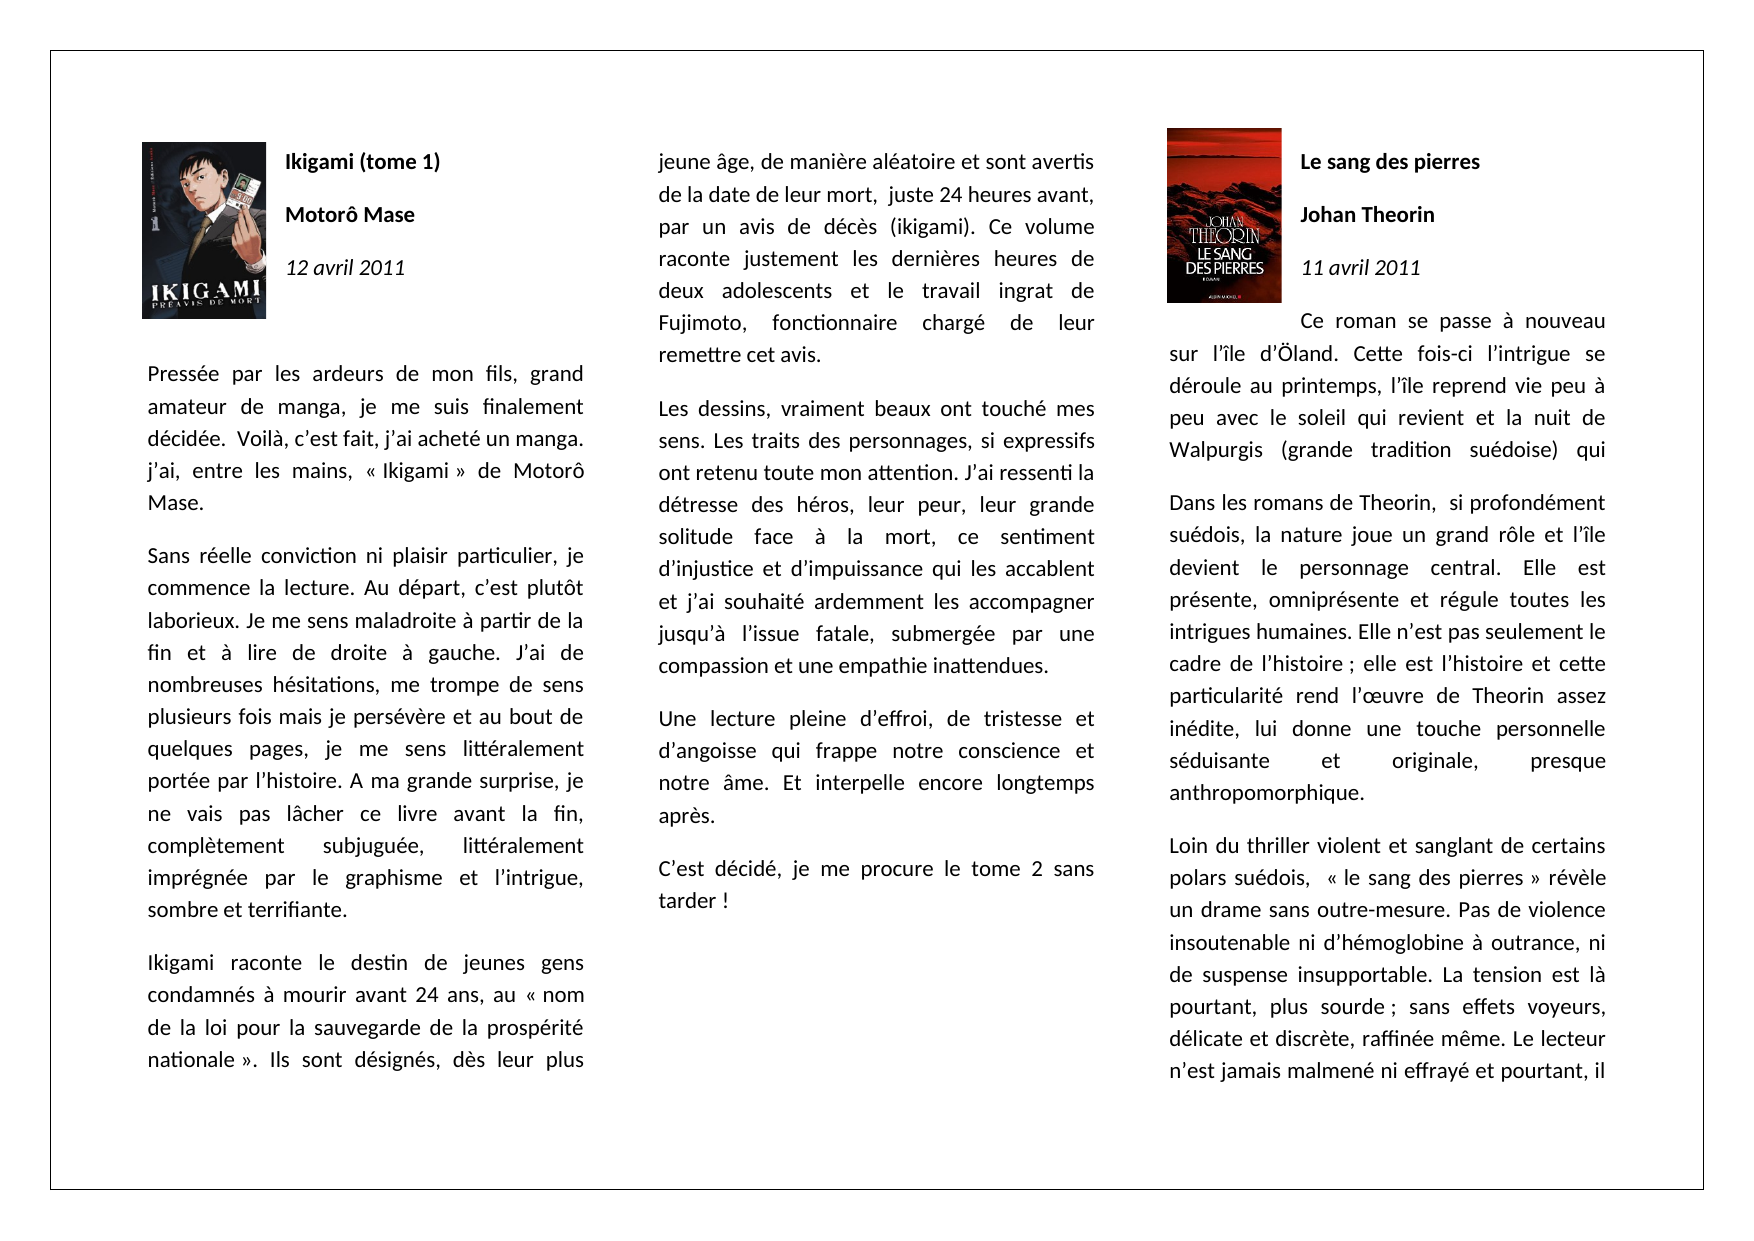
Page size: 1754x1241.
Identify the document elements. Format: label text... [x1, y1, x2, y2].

picture [1167, 128, 1282, 303]
text 12 avril 2011 [267, 253, 584, 282]
text Ikigami raconte le destin de jeunes gens condamnés à mourir avant 24 ans, au « nom de la loi pour la sauvegarde de la prospérité nationale ». Ils sont désignés, dès leur plus jeune âge, de manière aléatoire et sont avertis de la date de leur mort, juste 24 heures avant, par un avis de décès (ikigami). Ce volume raconte justement les dernières heures de deux adolescents et le travail ingrat de Fujimoto, fonctionnaire chargé de leur remettre cet avis. [147, 948, 584, 1073]
picture [142, 142, 267, 317]
text Ikigami raconte le destin de jeunes gens condamnés à mourir avant 24 ans, au « nom de la loi pour la sauvegarde de la prospérité nationale ». Ils sont désignés, dès leur plus jeune âge, de manière aléatoire et sont avertis de la date de leur mort, juste 24 heures avant, par un avis de décès (ikigami). Ce volume raconte justement les dernières heures de deux adolescents et le travail ingrat de Fujimoto, fonctionnaire chargé de leur remettre cet avis. [658, 147, 1095, 369]
text Une lecture pleine d’effroi, de tristesse et d’angoisse qui frappe notre conscience et notre âme. Et interpelle encore longtemps après. [658, 704, 1095, 829]
text Ikigami (tome 1) [267, 147, 584, 176]
text Johan Theorin [1282, 201, 1606, 228]
text Les dessins, vraiment beaux ont touché mes sens. Les traits des personnages, si expressifs ont retenu toute mon attention. J’ai ressenti la détresse des héros, leur peur, leur grande solitude face à la mort, ce sentiment d’injustice et d’impuissance qui les accablent et j’ai souhaité ardemment les accompagner jusqu’à l’issue fatale, submergée par une compassion et une empathie inattendues. [658, 394, 1095, 679]
text Dans les romans de Theorin, si profondément suédois, la nature joue un grand rôle et l’île devient le personnage central. Elle est présente, omniprésente et régule toutes les intrigues humaines. Elle n’est pas seulement le cadre de l’histoire ; elle est l’histoire et cette particularité rend l’œuvre de Theorin assez inédite, lui donne une touche personnelle séduisante et originale, presque anthropomorphique. [1169, 488, 1606, 806]
text Ce roman se passe à nouveau sur l’île d’Öland. Cette fois-ci l’intrigue se déroule au printemps, l’île reprend vie peu à peu avec le soleil qui revient et la nuit de Walpurgis (grande tradition suédoise) qui s’annonce. [1169, 307, 1606, 463]
text Sans réelle conviction ni plaisir particulier, je commence la lecture. Au départ, c’est plutôt laborieux. Je me sens maladroite à partir de la fin et à lire de droite à gauche. J’ai de nombreuses hésitations, me trompe de sens plusieurs fois mais je persévère et au bout de quelques pages, je me sens littéralement portée par l’histoire. A ma grande surprise, je ne vais pas lâcher ce livre avant la fin, complètement subjuguée, littéralement imprégnée par le graphisme et l’intrigue, sombre et terrifiante. [147, 541, 584, 923]
text Pressée par les ardeurs de mon fils, grand amateur de manga, je me suis finalement décidée. Voilà, c’est fait, j’ai acheté un manga. j’ai, entre les mains, « Ikigami » de Motorô Mase. [147, 359, 584, 516]
text Le sang des pierres [1282, 147, 1606, 176]
text 11 avril 2011 [1282, 253, 1606, 282]
text Motorô Mase [267, 201, 584, 228]
text C’est décidé, je me procure le tome 2 sans tarder ! [658, 854, 1095, 914]
